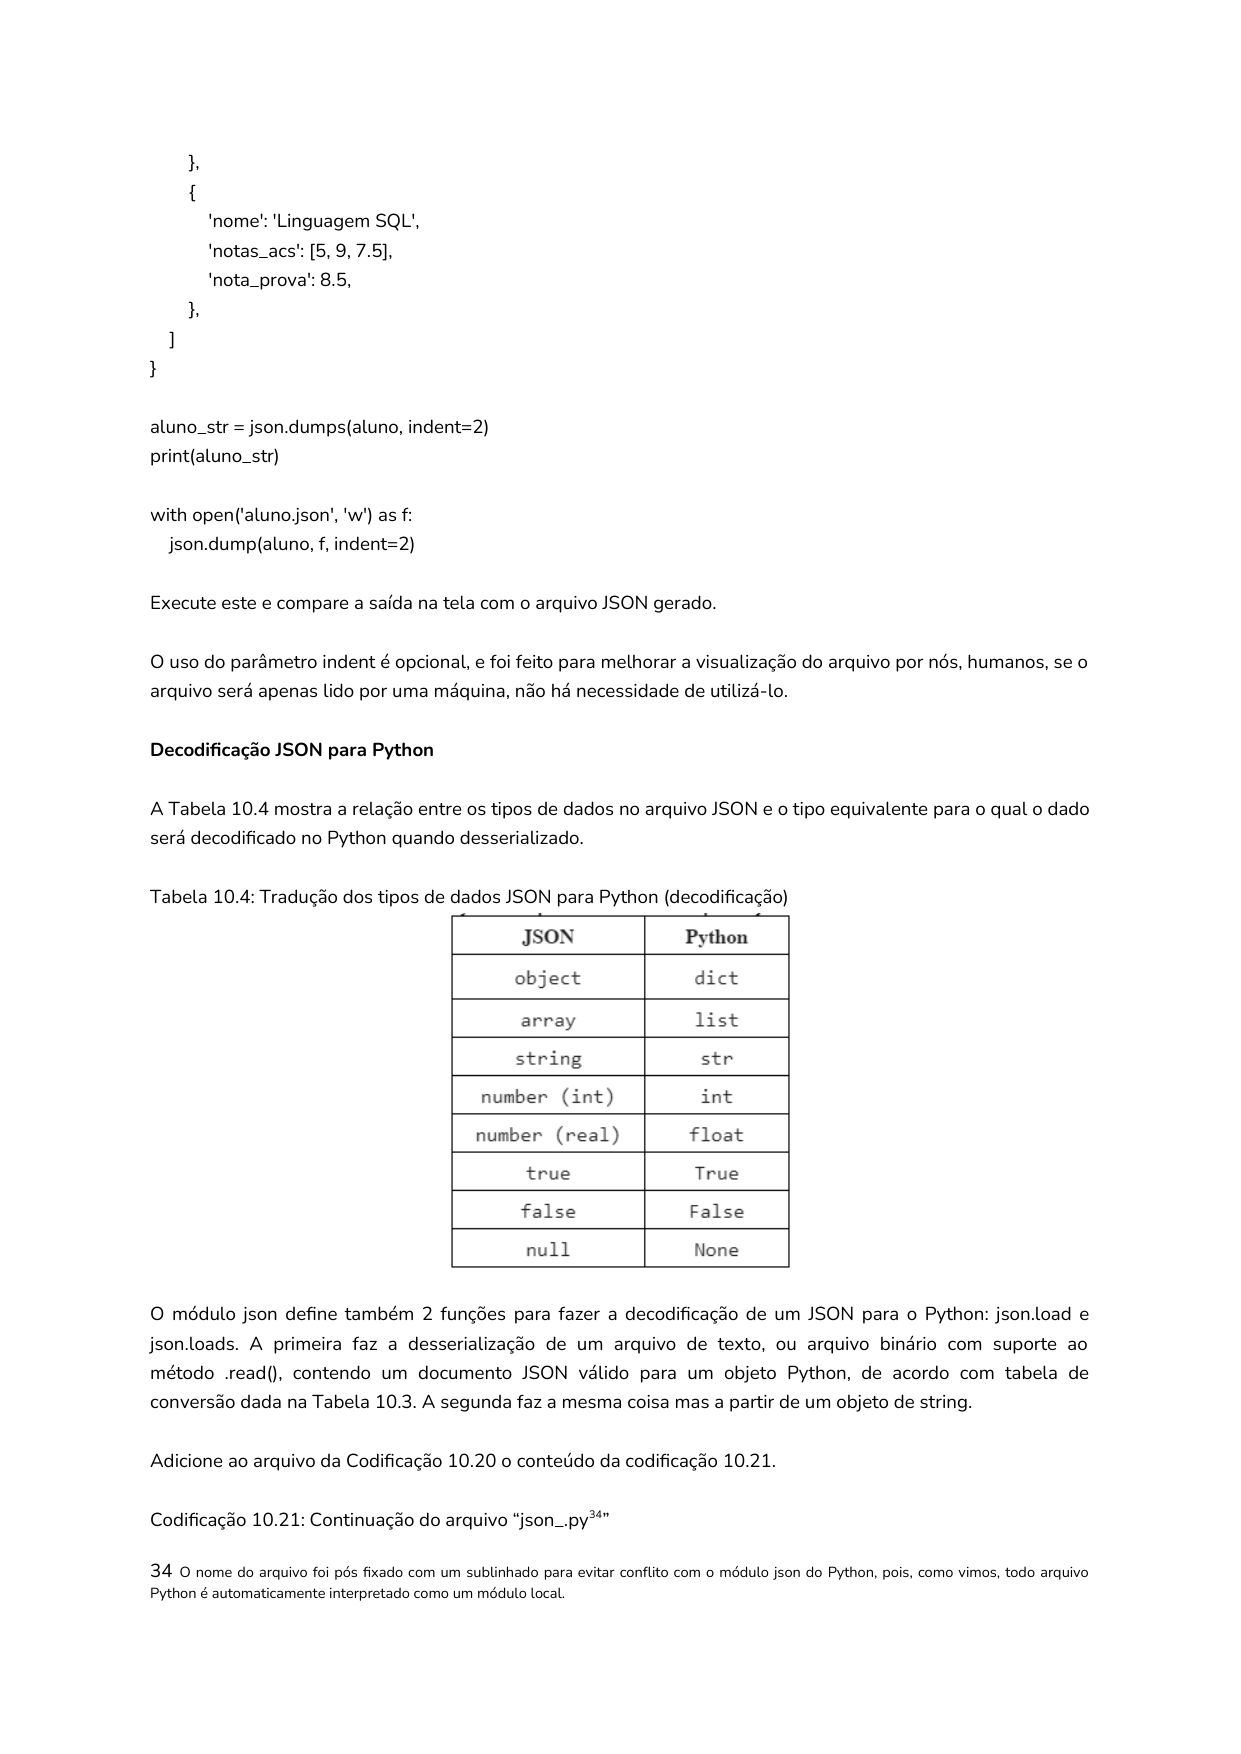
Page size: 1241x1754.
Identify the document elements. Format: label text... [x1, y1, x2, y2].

text ] [150, 326, 1090, 352]
text Execute este e compare a saída na tela com o arquivo JSON gerado. [150, 591, 1090, 616]
text 'nota_prova': 8.5, [150, 267, 1090, 293]
text Codificação 10.21: Continuação do arquivo “json_.py” [150, 1507, 1090, 1533]
text print(aluno_str) [150, 444, 1090, 469]
text A Tabela 10.4 mostra a relação entre os tipos de dados no arquivo JSON e o tipo equivalente para o qual o dado será decodificado no Python quando desserializado. [150, 796, 1090, 851]
text 'notas_acs': [5, 9, 7.5], [150, 238, 1090, 264]
text O uso do parâmetro indent é opcional, e foi feito para melhorar a visualização do arquivo por nós, humanos, se o arquivo será apenas lido por uma máquina, não há necessidade de utilizá-lo. [150, 649, 1090, 704]
text 'nome': 'Linguagem SQL', [150, 209, 1090, 234]
picture [449, 913, 791, 1269]
subtitle Decodificação JSON para Python [150, 737, 1090, 763]
text }, [150, 150, 1090, 176]
text Adicione ao arquivo da Codificação 10.20 o conteúdo da codificação 10.21. [150, 1449, 1090, 1474]
text } [150, 356, 1090, 381]
text with open('aluno.json', 'w') as f: [150, 502, 1090, 528]
text O módulo json define também 2 funções para fazer a decodificação de um JSON para o Python: json.load e json.loads. A primeira faz a desserialização de um arquivo de texto, ou arquivo binário com suporte ao método .read(), contendo um documento JSON válido para um objeto Python, de acordo com tabela de conversão dada na Tabela 10.3. A segunda faz a mesma coisa mas a partir de um objeto de string. [150, 1302, 1090, 1416]
text Tabela 10.4: Tradução dos tipos de dados JSON para Python (decodificação) [150, 884, 1090, 910]
text { [150, 179, 1090, 205]
text json.dump(aluno, f, indent=2) [150, 532, 1090, 557]
text }, [150, 297, 1090, 322]
text aluno_str = json.dumps(aluno, indent=2) [150, 414, 1090, 440]
